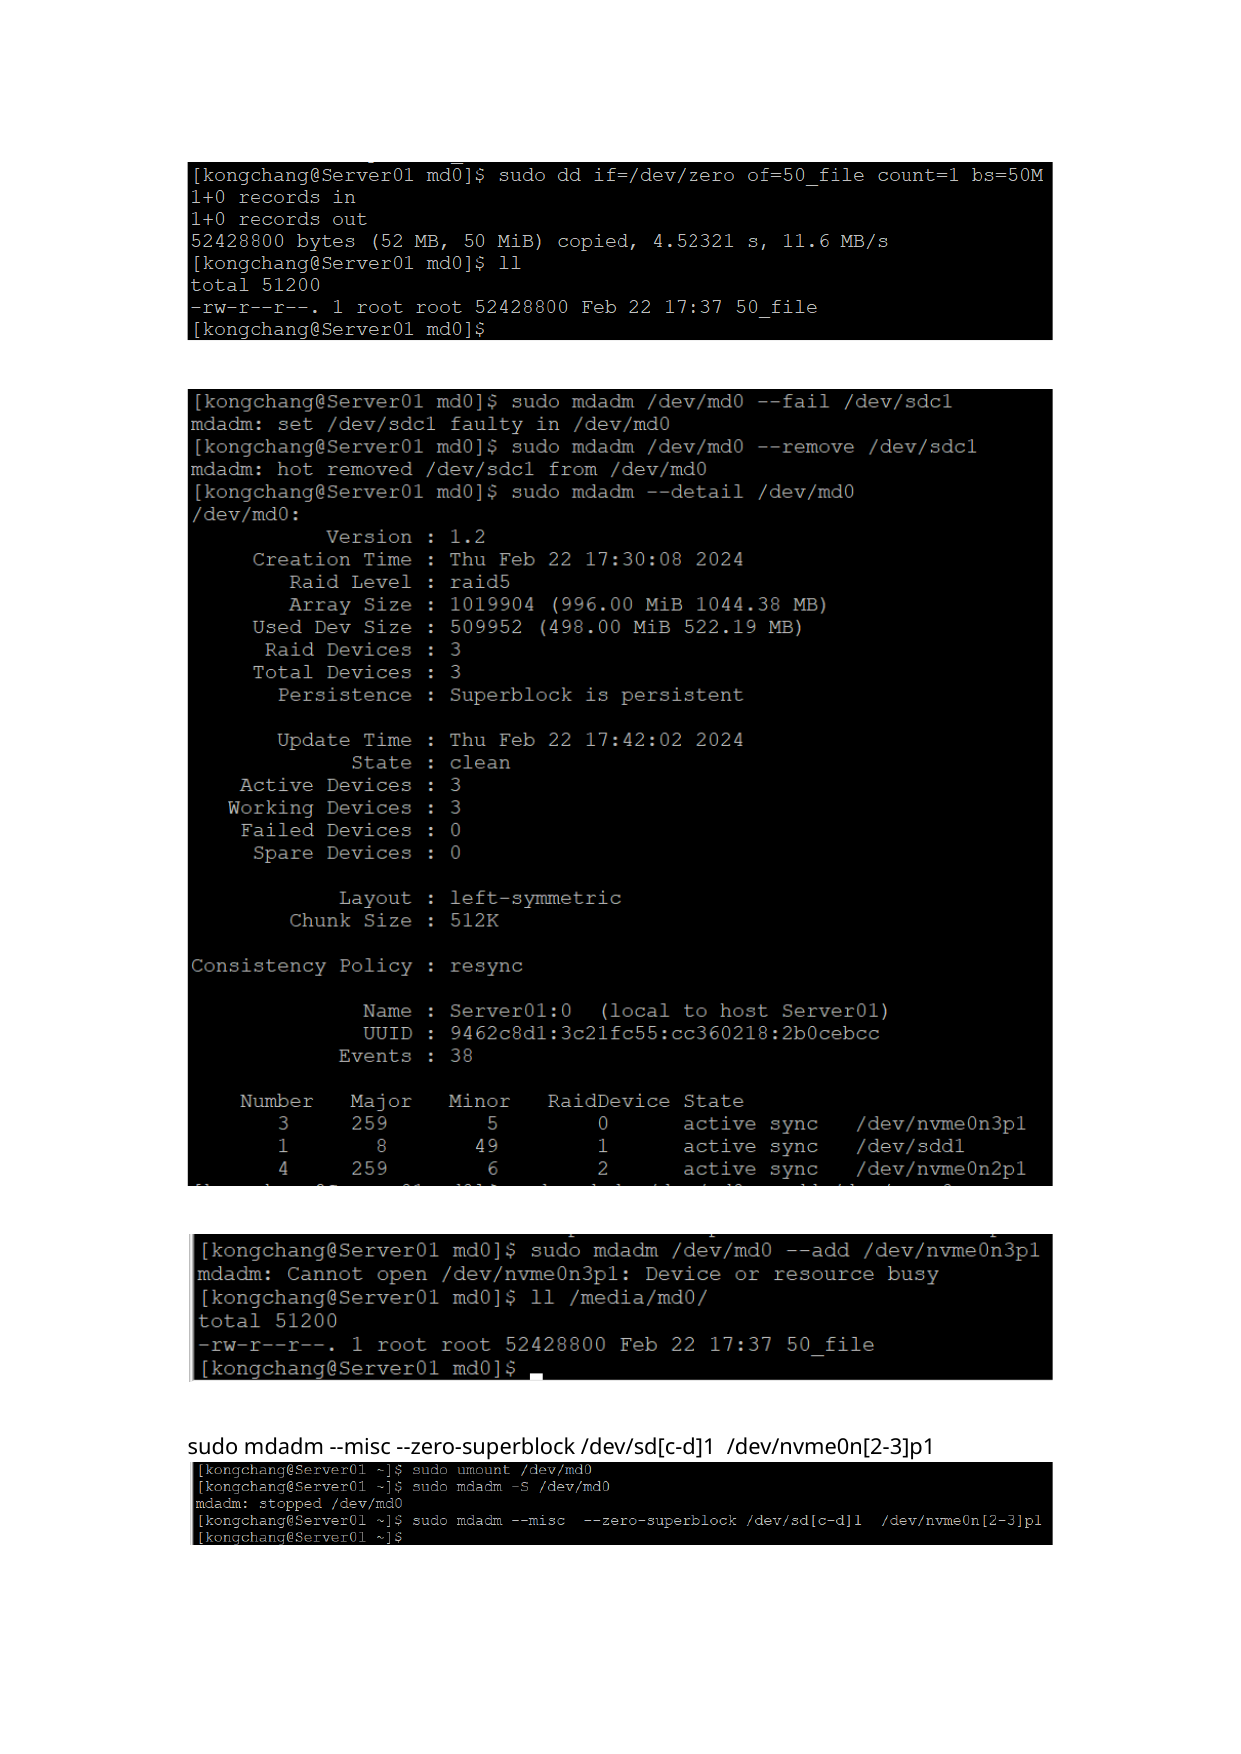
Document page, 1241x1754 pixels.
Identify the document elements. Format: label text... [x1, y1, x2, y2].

text sudo mdadm --misc --zero-superblock /dev/sd[c-d]1 /dev/nvme0n[2-3]p1 [187, 1429, 1053, 1462]
picture [187, 1462, 1053, 1545]
picture [187, 1234, 1053, 1382]
picture [187, 162, 1053, 341]
picture [187, 389, 1053, 1186]
